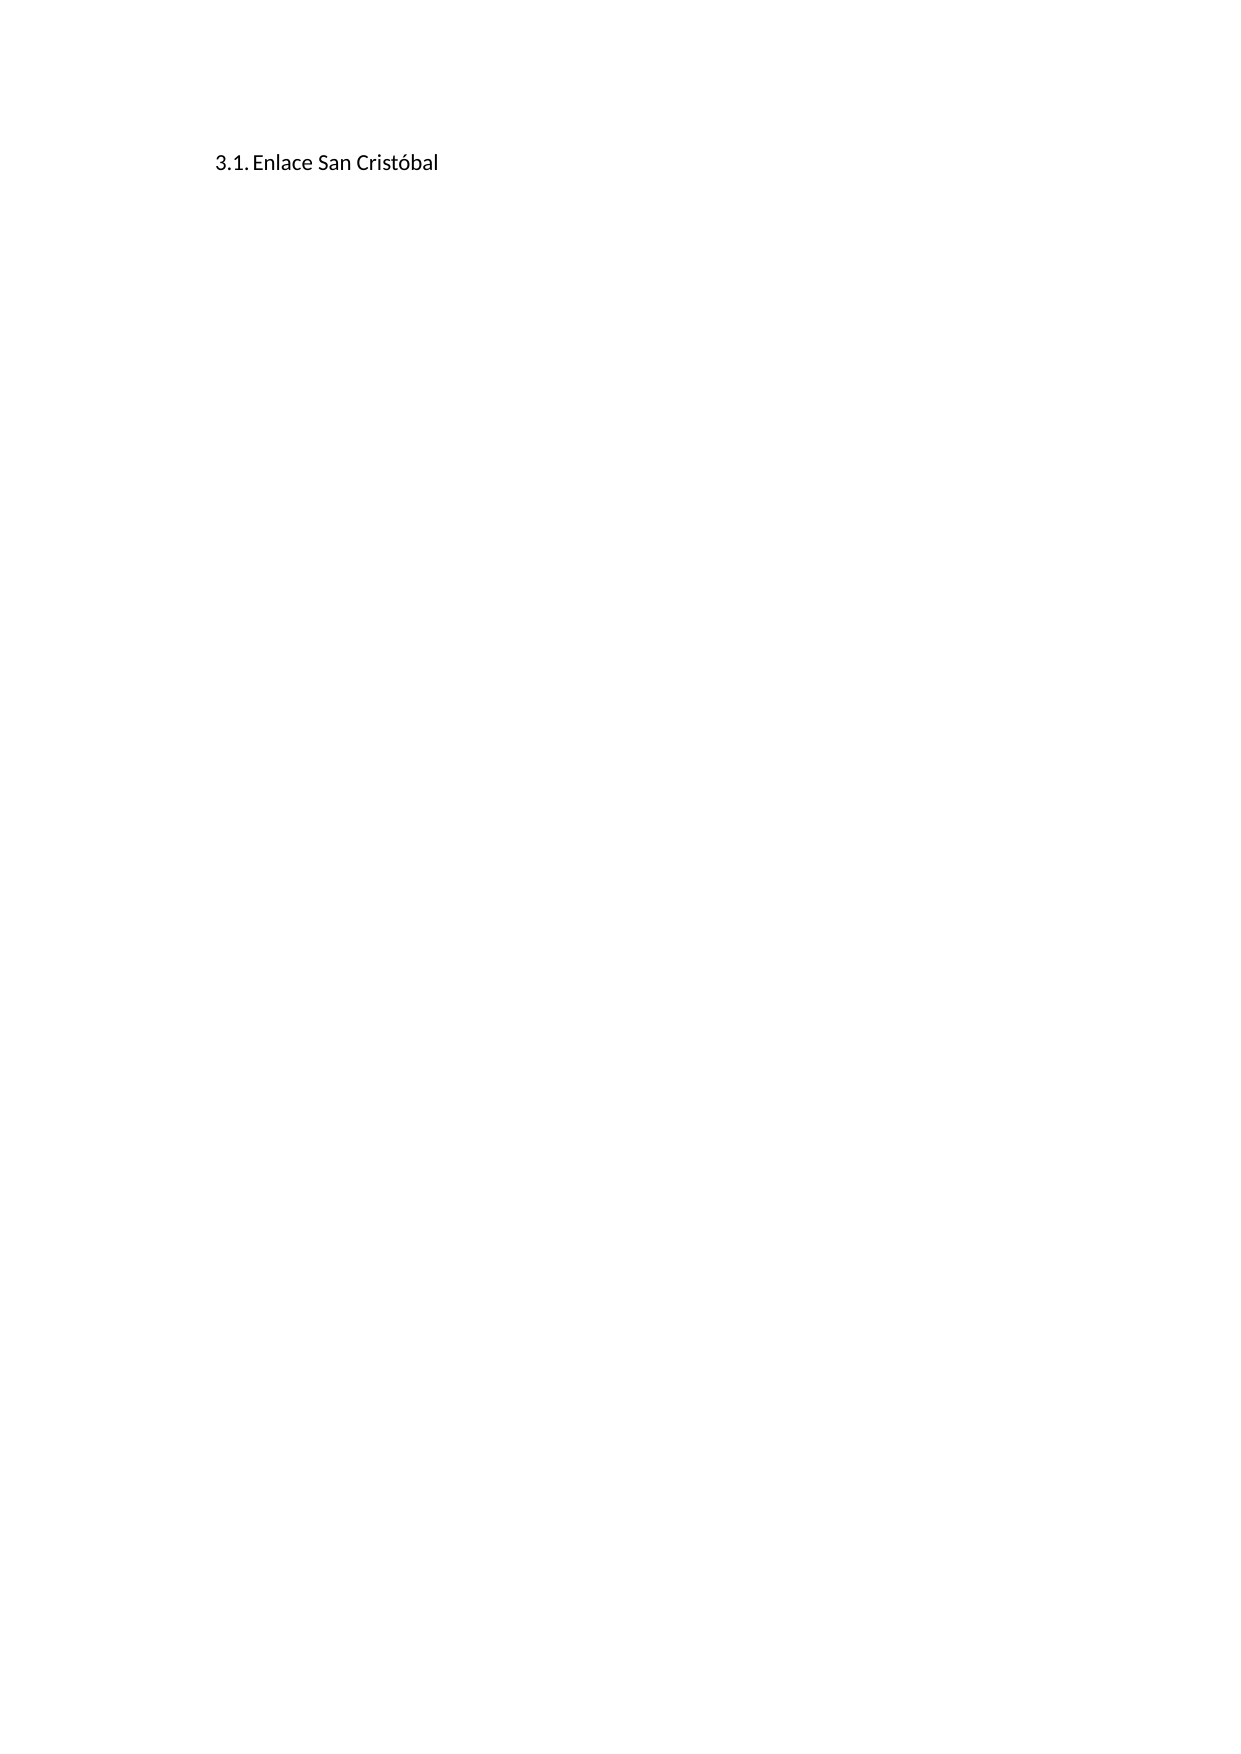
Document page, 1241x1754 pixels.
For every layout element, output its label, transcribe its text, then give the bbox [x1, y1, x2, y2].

list Enlace San Cristóbal [215, 148, 1063, 176]
